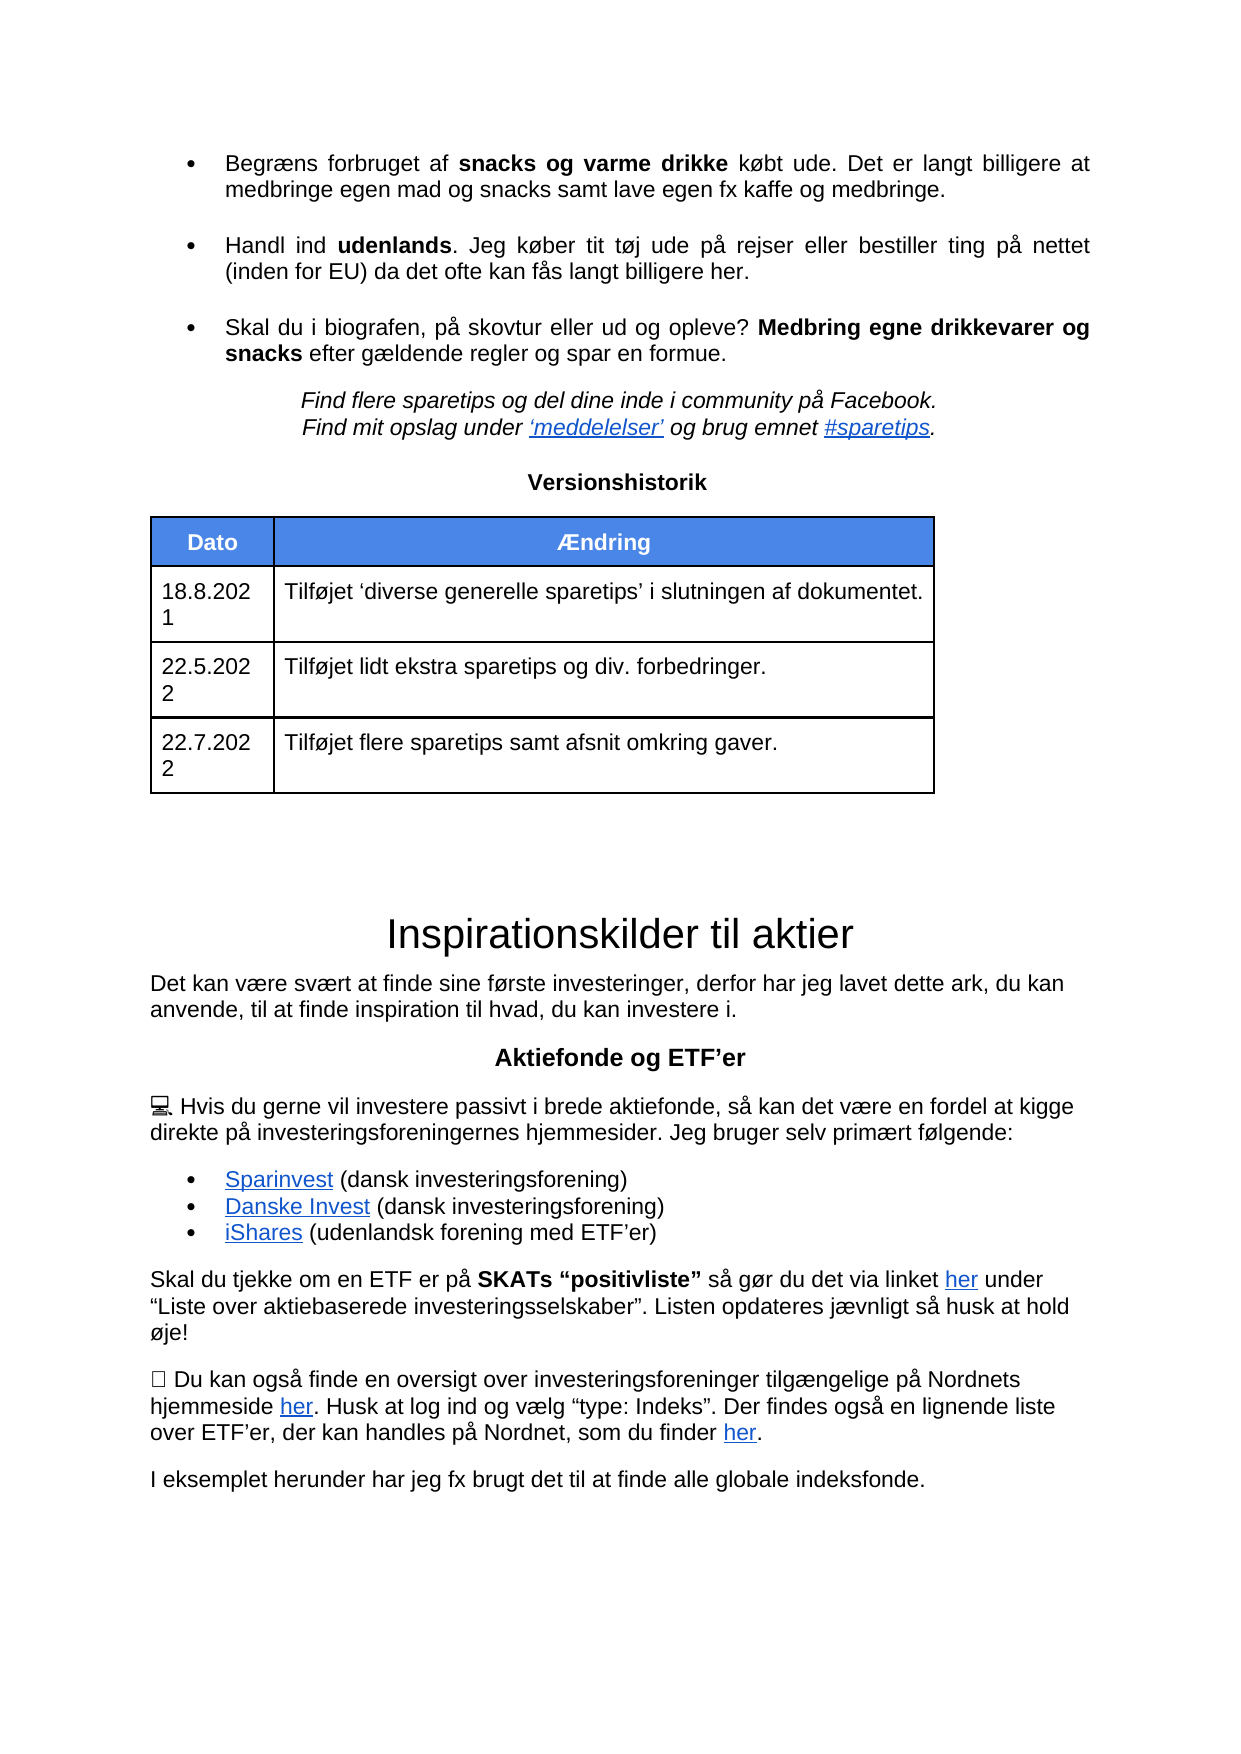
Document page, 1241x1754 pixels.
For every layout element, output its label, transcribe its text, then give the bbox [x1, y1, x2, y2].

text 💻 Hvis du gerne vil investere passivt i brede aktiefonde, så kan det være en fordel at kigge direkte på investeringsforeningernes hjemmesider. Jeg bruger selv primært følgende: [150, 1093, 1090, 1146]
list Sparinvest (dansk investeringsforening) [187, 1166, 1090, 1193]
text Find flere sparetips og del dine inde i community på Facebook. [150, 387, 1090, 414]
table_header Ændring [275, 518, 933, 565]
list Skal du i biografen, på skovtur eller ud og opleve? Medbring egne drikkevarer og snacks efter gældende regler og spar en formue. [187, 314, 1090, 366]
list Begræns forbruget af snacks og varme drikke købt ude. Det er langt billigere at medbringe egen mad og snacks samt lave egen fx kaffe og medbringe. [187, 150, 1090, 203]
text 👀 Du kan også finde en oversigt over investeringsforeninger tilgængelige på Nordnets hjemmeside her. Husk at log ind og vælg “type: Indeks”. Der findes også en lignende liste over ETF’er, der kan handles på Nordnet, som du finder her. [150, 1366, 1090, 1445]
list Danske Invest (dansk investeringsforening) [187, 1193, 1090, 1219]
table_cell Tilføjet ‘diverse generelle sparetips’ i slutningen af dokumentet. [275, 567, 933, 641]
table_cell 22.5.2022 [152, 643, 273, 716]
text Aktiefonde og ETF’er [150, 1043, 1090, 1072]
list Handl ind udenlands. Jeg køber tit tøj ude på rejser eller bestiller ting på nettet (inden for EU) da det ofte kan fås langt billigere her. [187, 232, 1090, 284]
text Inspirationskilder til aktier [150, 909, 1090, 957]
table_cell 18.8.2021 [152, 567, 273, 641]
text Skal du tjekke om en ETF er på SKATs “positivliste” så gør du det via linket her under “Liste over aktiebaserede investeringsselskaber”. Listen opdateres jævnligt så husk at hold øje! [150, 1266, 1090, 1345]
text Find mit opslag under ‘meddelelser’ og brug emnet #sparetips. [150, 414, 1090, 440]
text Det kan være svært at finde sine første investeringer, derfor har jeg lavet dette ark, du kan anvende, til at finde inspiration til hvad, du kan investere i. [150, 970, 1090, 1022]
table_cell 22.7.2022 [152, 719, 273, 792]
text Versionshistorik [150, 469, 1090, 495]
list iShares (udenlandsk forening med ETF’er) [187, 1219, 1090, 1246]
text I eksemplet herunder har jeg fx brugt det til at finde alle globale indeksfonde. [150, 1466, 1090, 1492]
table_cell Tilføjet flere sparetips samt afsnit omkring gaver. [275, 719, 933, 792]
table_cell Tilføjet lidt ekstra sparetips og div. forbedringer. [275, 643, 933, 716]
table_header Dato [152, 518, 273, 565]
